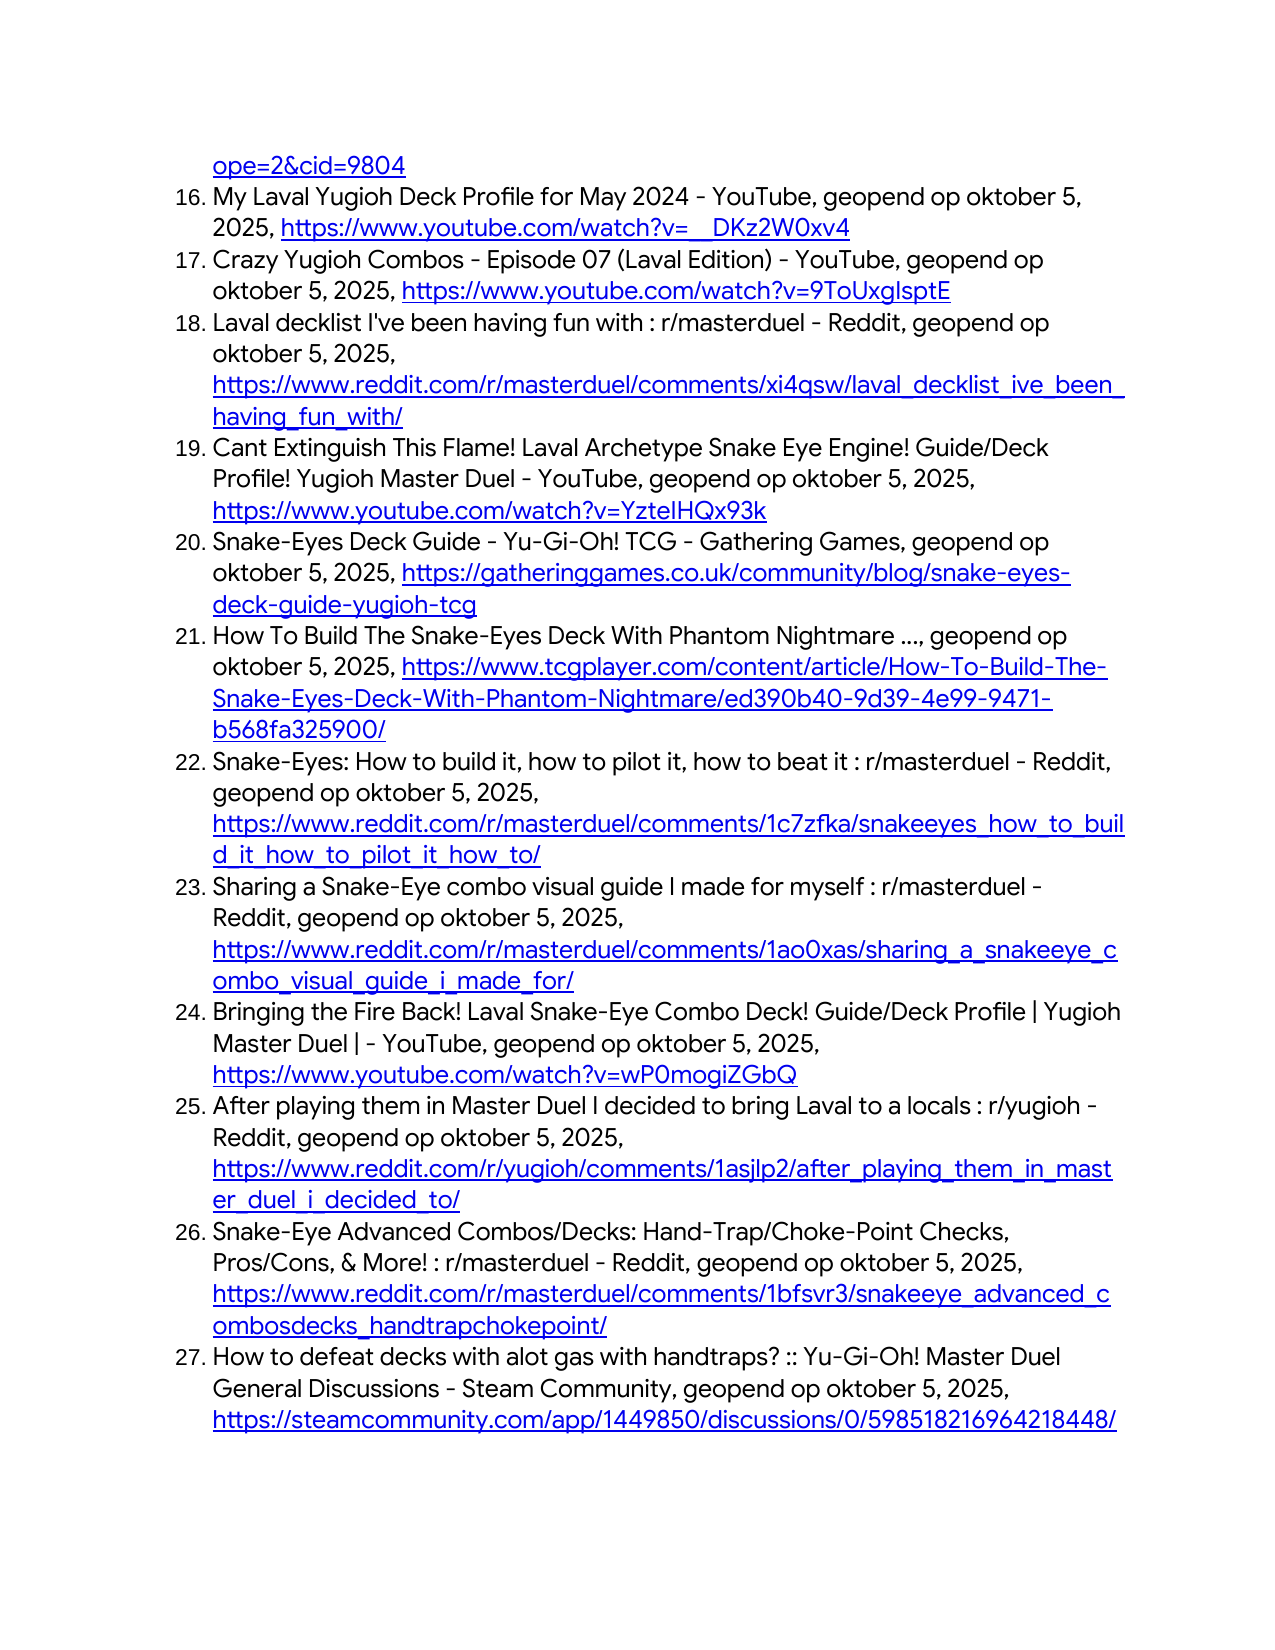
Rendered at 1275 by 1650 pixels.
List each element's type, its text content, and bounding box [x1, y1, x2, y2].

list Snake-Eye Advanced Combos/Decks: Hand-Trap/Choke-Point Checks, Pros/Cons, & More! : r/masterduel - Reddit, geopend op oktober 5, 2025, https://www.reddit.com/r/masterduel/comments/1bfsvr3/snakeeye_advanced_combosdecks_handtrapchokepoint/ [175, 1216, 1125, 1341]
list Snake-Eyes Deck Guide - Yu-Gi-Oh! TCG - Gathering Games, geopend op oktober 5, 2025, https://gatheringgames.co.uk/community/blog/snake-eyes-deck-guide-yugioh-tcg [175, 526, 1125, 620]
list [175, 150, 1125, 181]
list Crazy Yugioh Combos - Episode 07 (Laval Edition) - YouTube, geopend op oktober 5, 2025, https://www.youtube.com/watch?v=9ToUxgIsptE [175, 244, 1125, 307]
list How To Build The Snake-Eyes Deck With Phantom Nightmare ..., geopend op oktober 5, 2025, https://www.tcgplayer.com/content/article/How-To-Build-The-Snake-Eyes-Deck-With-Phantom-Nightmare/ed390b40-9d39-4e99-9471-b568fa325900/ [175, 620, 1125, 746]
list How to defeat decks with alot gas with handtraps? :: Yu-Gi-Oh! Master Duel General Discussions - Steam Community, geopend op oktober 5, 2025, https://steamcommunity.com/app/1449850/discussions/0/598518216964218448/ [175, 1341, 1125, 1436]
list After playing them in Master Duel I decided to bring Laval to a locals : r/yugioh - Reddit, geopend op oktober 5, 2025, https://www.reddit.com/r/yugioh/comments/1asjlp2/after_playing_them_in_master_duel_i_decided_to/ [175, 1091, 1125, 1216]
list Laval decklist I've been having fun with : r/masterduel - Reddit, geopend op oktober 5, 2025, https://www.reddit.com/r/masterduel/comments/xi4qsw/laval_decklist_ive_been_having_fun_with/ [175, 307, 1125, 432]
list Sharing a Snake-Eye combo visual guide I made for myself : r/masterduel - Reddit, geopend op oktober 5, 2025, https://www.reddit.com/r/masterduel/comments/1ao0xas/sharing_a_snakeeye_combo_visual_guide_i_made_for/ [175, 871, 1125, 997]
list Cant Extinguish This Flame! Laval Archetype Snake Eye Engine! Guide/Deck Profile! Yugioh Master Duel - YouTube, geopend op oktober 5, 2025, https://www.youtube.com/watch?v=YzteIHQx93k [175, 432, 1125, 526]
list Snake-Eyes: How to build it, how to pilot it, how to beat it : r/masterduel - Reddit, geopend op oktober 5, 2025, https://www.reddit.com/r/masterduel/comments/1c7zfka/snakeeyes_how_to_build_it_how_to_pilot_it_how_to/ [175, 746, 1125, 871]
list Bringing the Fire Back! Laval Snake-Eye Combo Deck! Guide/Deck Profile | Yugioh Master Duel | - YouTube, geopend op oktober 5, 2025, https://www.youtube.com/watch?v=wP0mogiZGbQ [175, 997, 1125, 1091]
list My Laval Yugioh Deck Profile for May 2024 - YouTube, geopend op oktober 5, 2025, https://www.youtube.com/watch?v=__DKz2W0xv4 [175, 181, 1125, 244]
